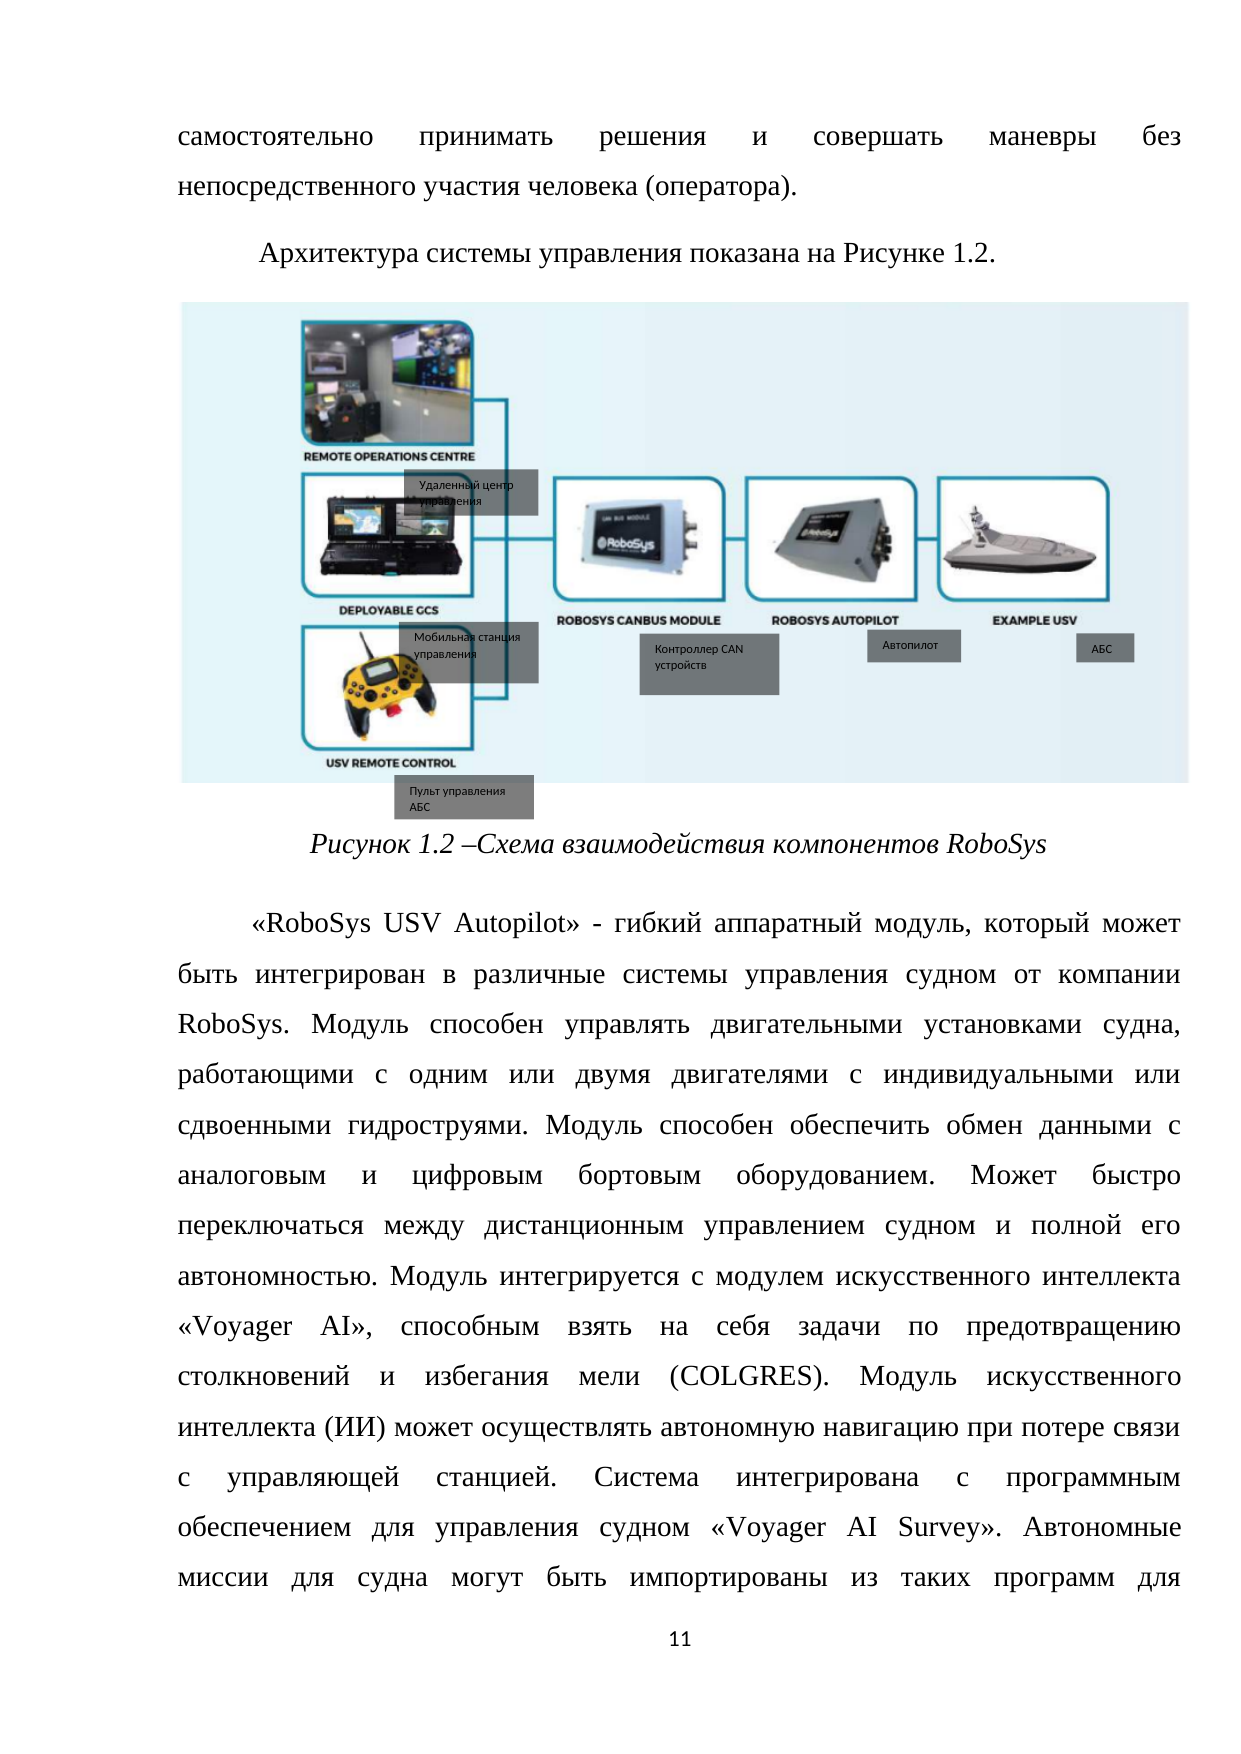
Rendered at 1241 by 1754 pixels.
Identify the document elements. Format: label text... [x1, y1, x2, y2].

picture [177, 302, 1193, 783]
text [177, 118, 1182, 202]
text Архитектура системы управления показана на Рисунке 1.2. [177, 235, 1182, 269]
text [177, 906, 1182, 1593]
text Рисунок 1.2 –Схема взаимодействия компонентов RoboSys [177, 826, 1182, 859]
